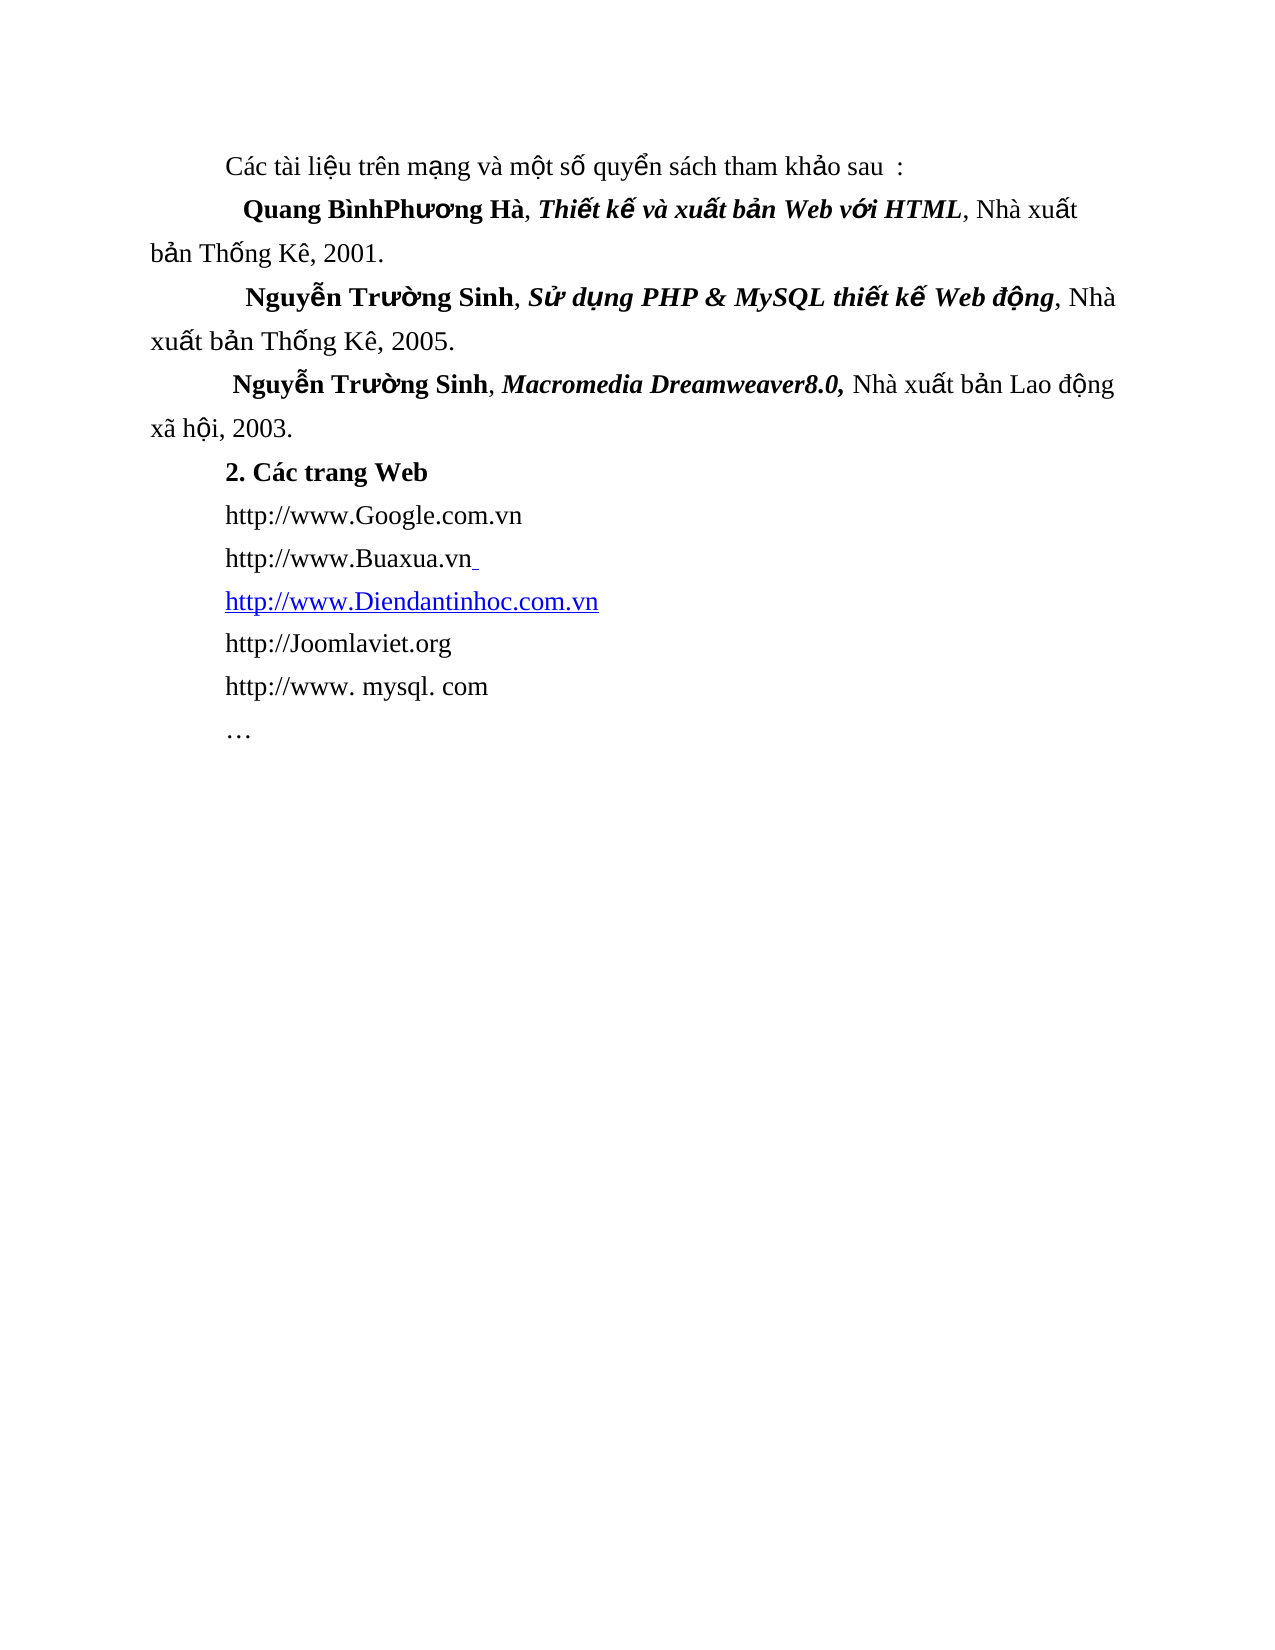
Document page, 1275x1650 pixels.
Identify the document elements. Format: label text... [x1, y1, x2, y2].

list Các trang Web http://www.Google.com.vn http://www.Buaxua.vn http://www.Diendantinhoc.com.vn http://Joomlaviet.org [225, 456, 602, 659]
text Quang Bình­Phương Hà, Thiết kế và xuất bản Web với HTML, Nhà xuất bản Thống Kê, 2001. [150, 193, 1110, 268]
text Nguyễn Trường Sinh, Macromedia Dreamweaver8.0, Nhà xuất bản Lao động xã hội, 2003. [150, 368, 1135, 443]
text Các tài liệu trên mạng và một số quyển sách tham khảo sau : [225, 149, 1135, 181]
text … [225, 713, 1135, 744]
text Nguyễn Trường Sinh, Sử dụng PHP & MySQL thiết kế Web động, Nhà xuất bản Thống Kê, 2005. [150, 281, 1135, 356]
text http://www. mysql. com [225, 671, 1135, 702]
